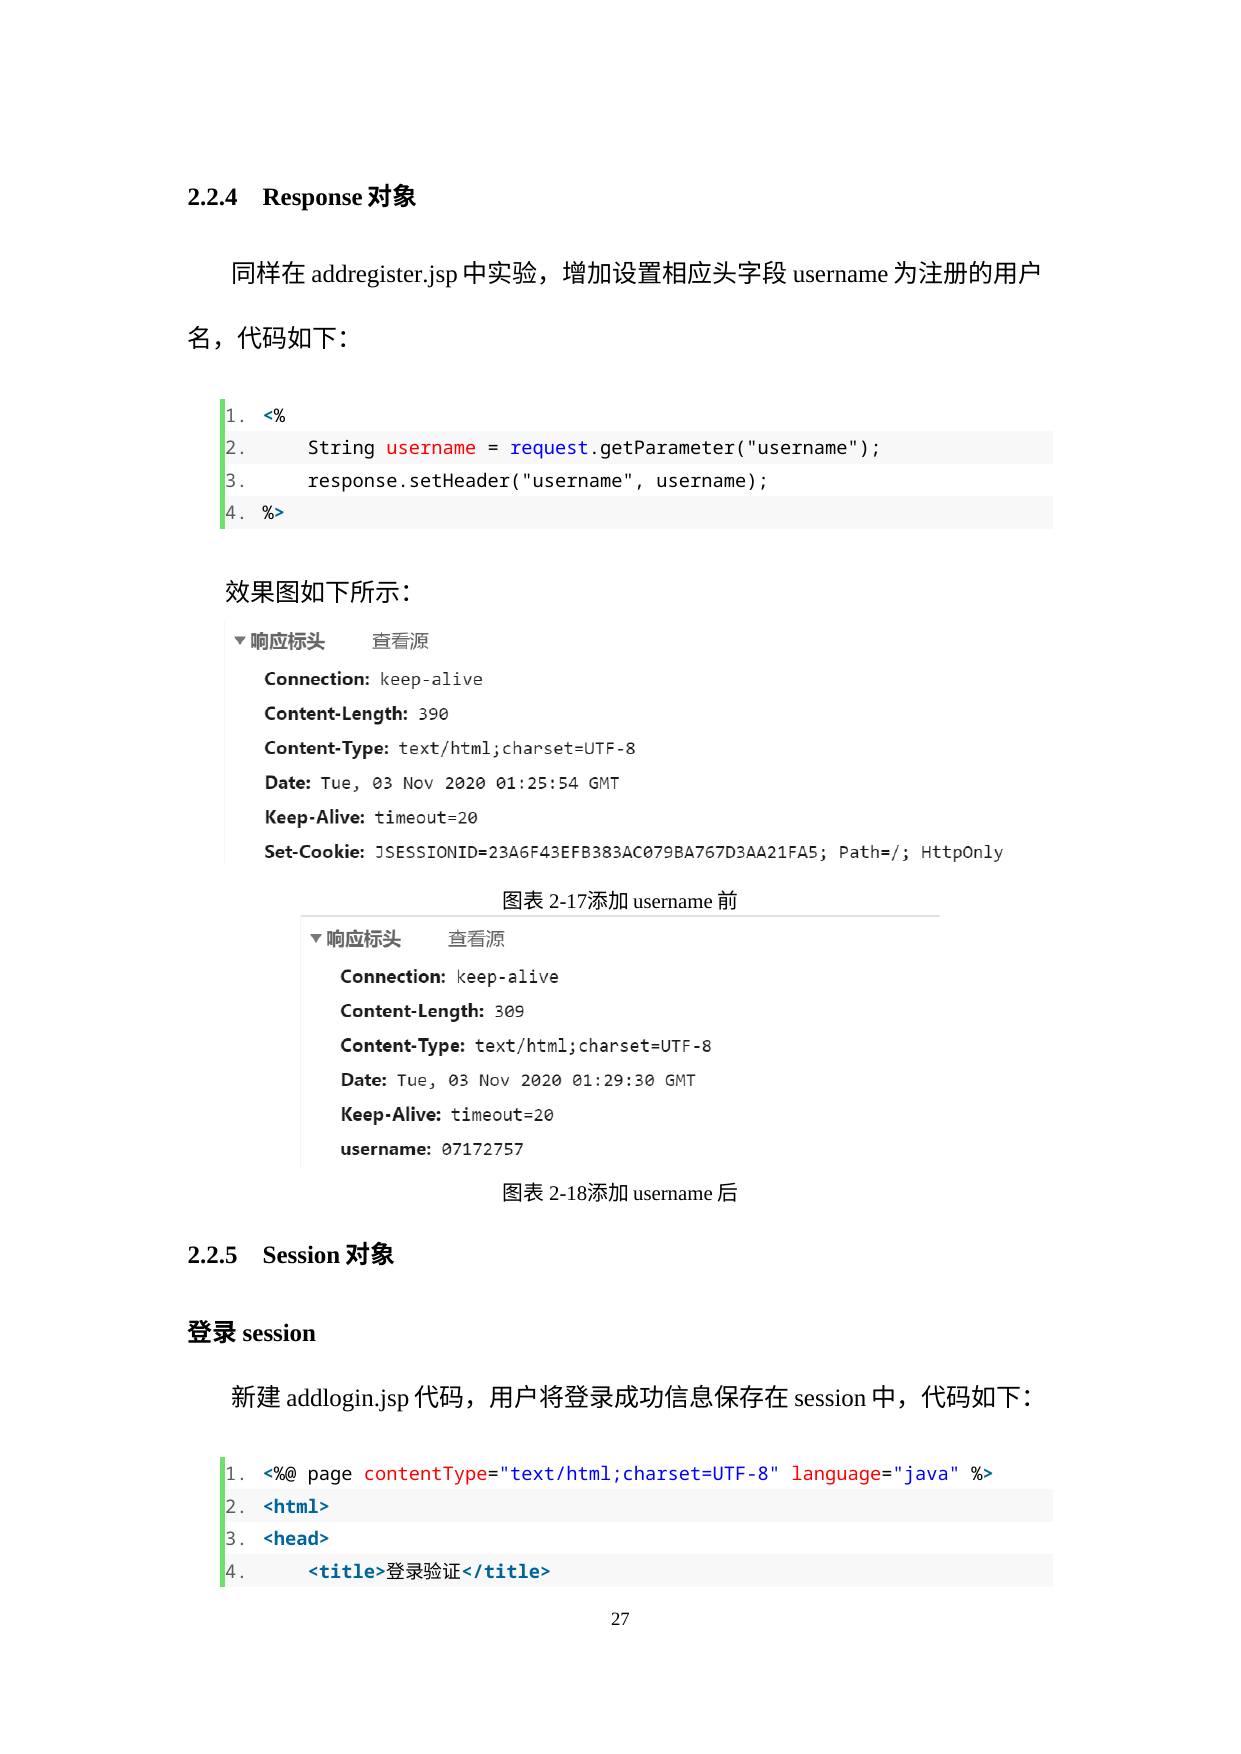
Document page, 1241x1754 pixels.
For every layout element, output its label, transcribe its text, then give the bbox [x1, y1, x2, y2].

text 新建addlogin.jsp代码，用户将登录成功信息保存在session中，代码如下： [187, 1363, 1053, 1428]
list %> [225, 496, 1053, 529]
picture [300, 915, 940, 1168]
list <html> [225, 1489, 1053, 1522]
list String username = request.getParameter("username"); [225, 431, 1053, 464]
list response.setHeader("username", username); [225, 464, 1053, 496]
list <%@ page contentType="text/html;charset=UTF-8" language="java" %> [225, 1457, 1053, 1489]
text Session对象 [187, 1220, 1053, 1285]
text Response对象 [187, 162, 1053, 227]
text 同样在addregister.jsp中实验，增加设置相应头字段username为注册的用户名，代码如下： [187, 239, 1053, 369]
text 登录session [187, 1298, 1053, 1363]
list <% [225, 399, 1053, 431]
list <head> [225, 1522, 1053, 1554]
text 效果图如下所示： [187, 558, 1053, 623]
list <title>登录验证</title> [225, 1554, 1053, 1587]
picture [224, 622, 1016, 864]
